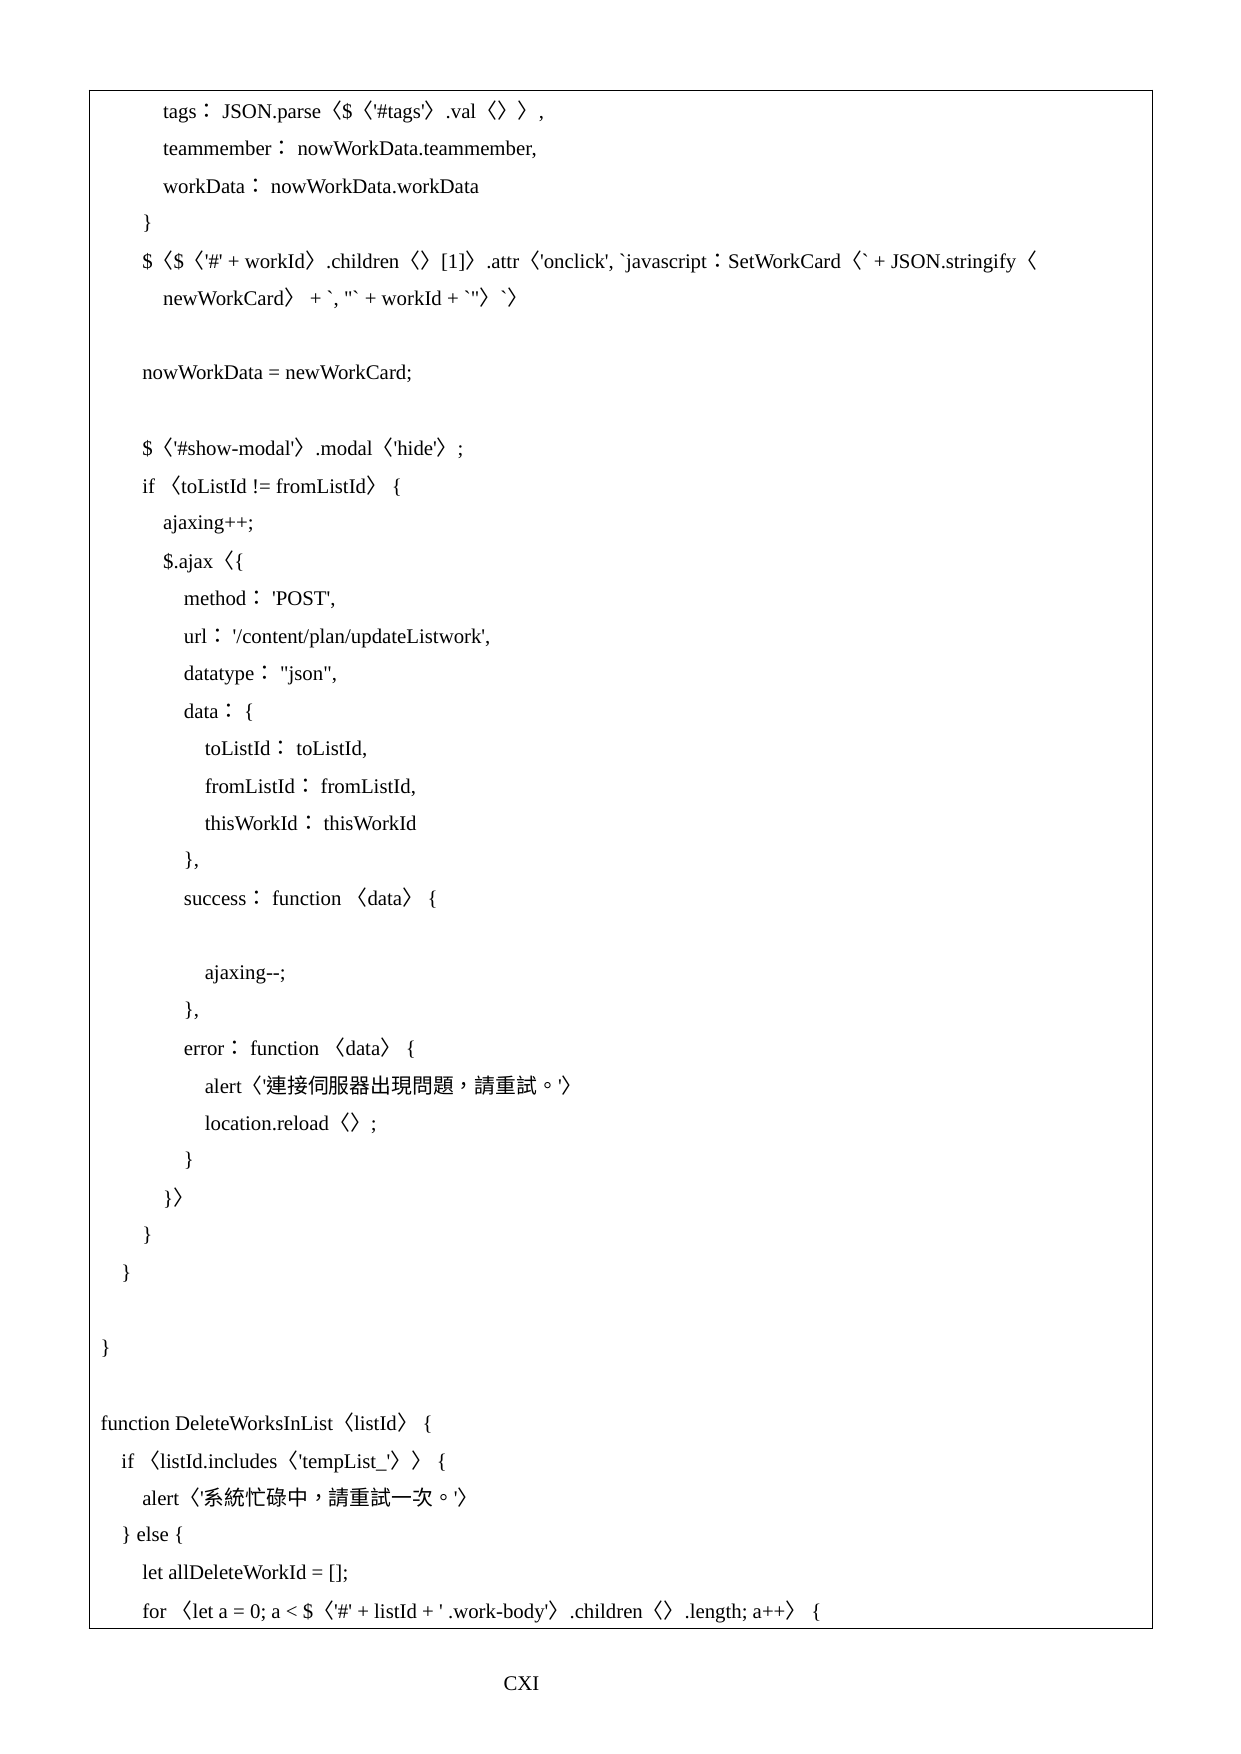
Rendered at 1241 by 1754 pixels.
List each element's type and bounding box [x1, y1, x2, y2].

table_cell [90, 91, 1152, 1628]
